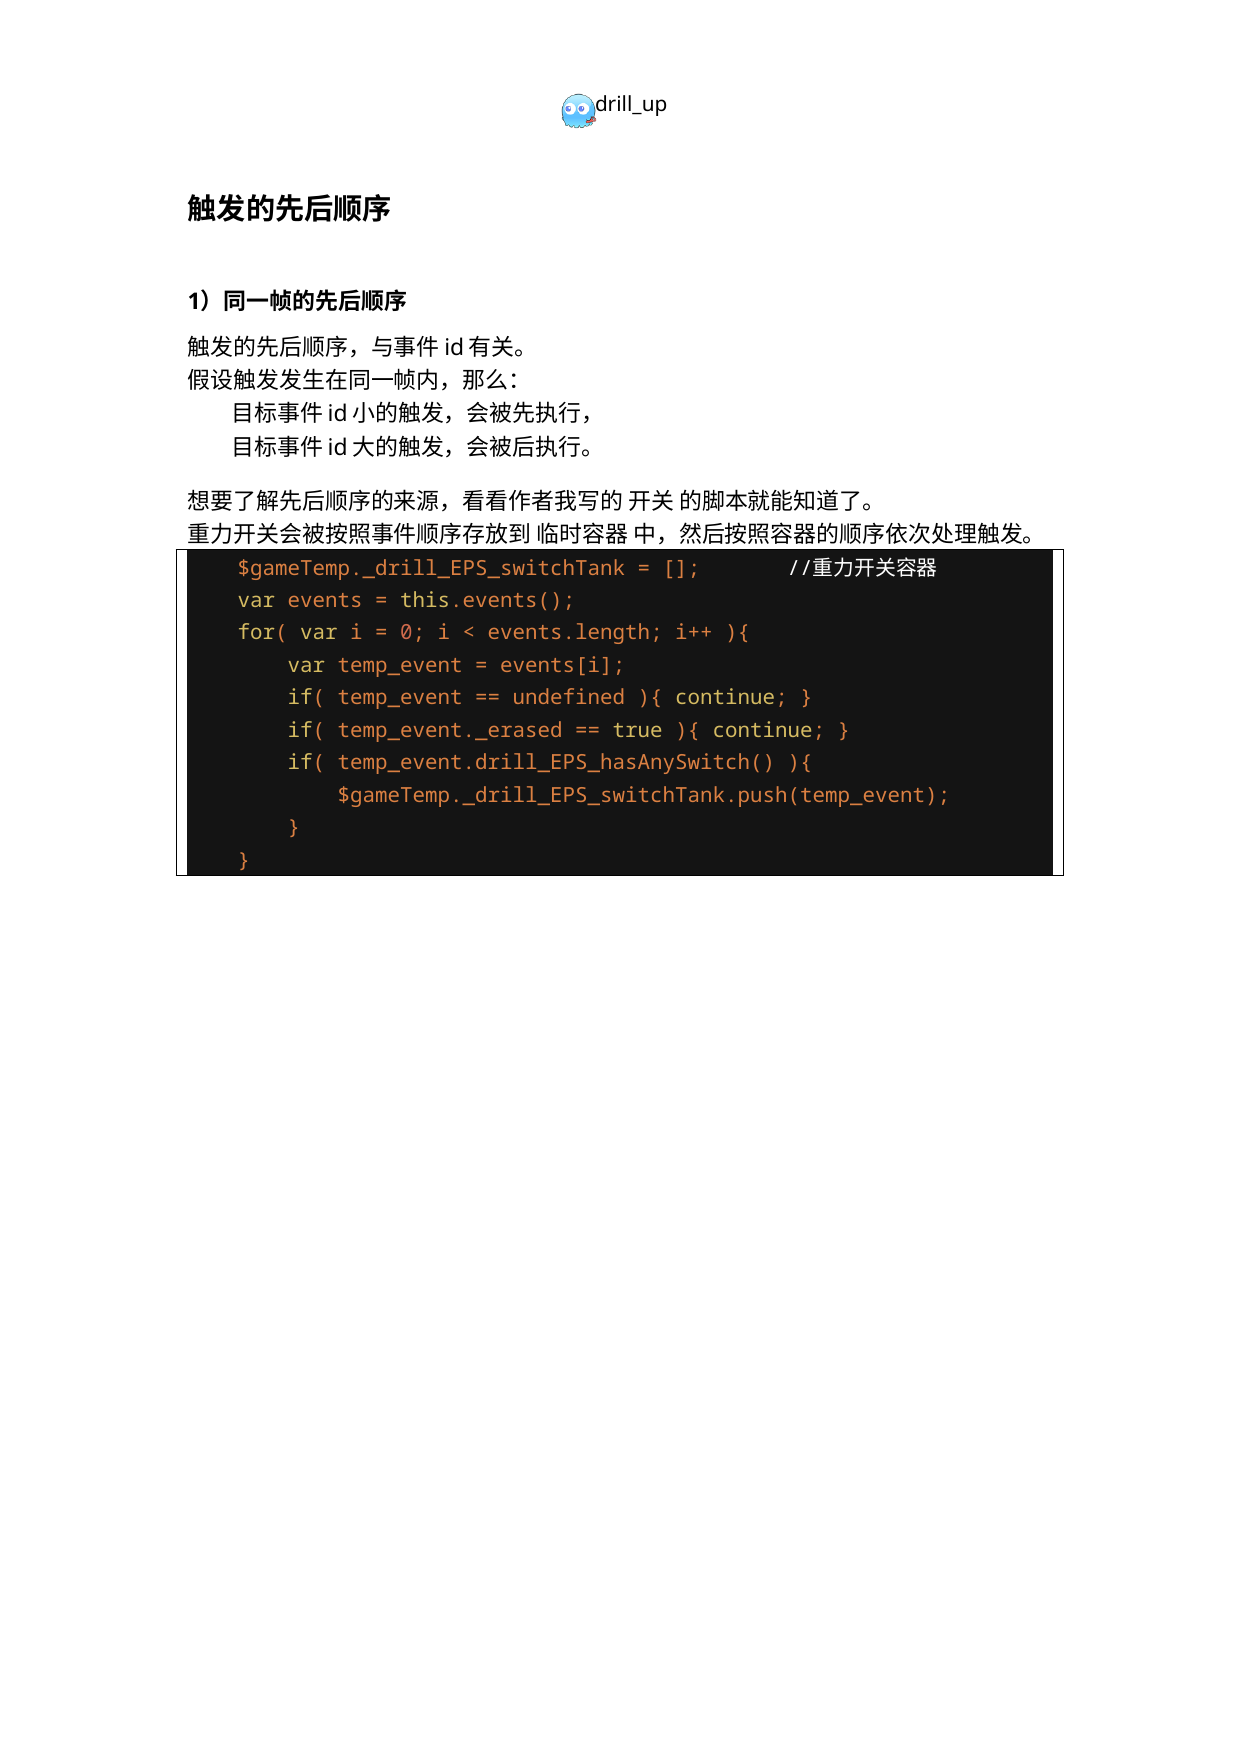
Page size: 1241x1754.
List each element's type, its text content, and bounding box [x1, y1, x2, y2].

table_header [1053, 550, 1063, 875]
subtitle 触发的先后顺序 [187, 174, 1053, 239]
text 目标事件id大的触发，会被后执行。 [187, 428, 1053, 462]
text 假设触发发生在同一帧内，那么： [187, 362, 1053, 395]
text 重力开关会被按照事件顺序存放到 临时容器 中，然后按照容器的顺序依次处理触发。 [187, 516, 1053, 549]
subtitle 1）同一帧的先后顺序 [187, 283, 1053, 316]
text 目标事件id小的触发，会被先执行， [187, 395, 1053, 428]
text 想要了解先后顺序的来源，看看作者我写的 开关 的脚本就能知道了。 [187, 483, 1053, 516]
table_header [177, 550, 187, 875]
text 触发的先后顺序，与事件id有关。 [187, 329, 1053, 362]
picture [556, 88, 597, 130]
